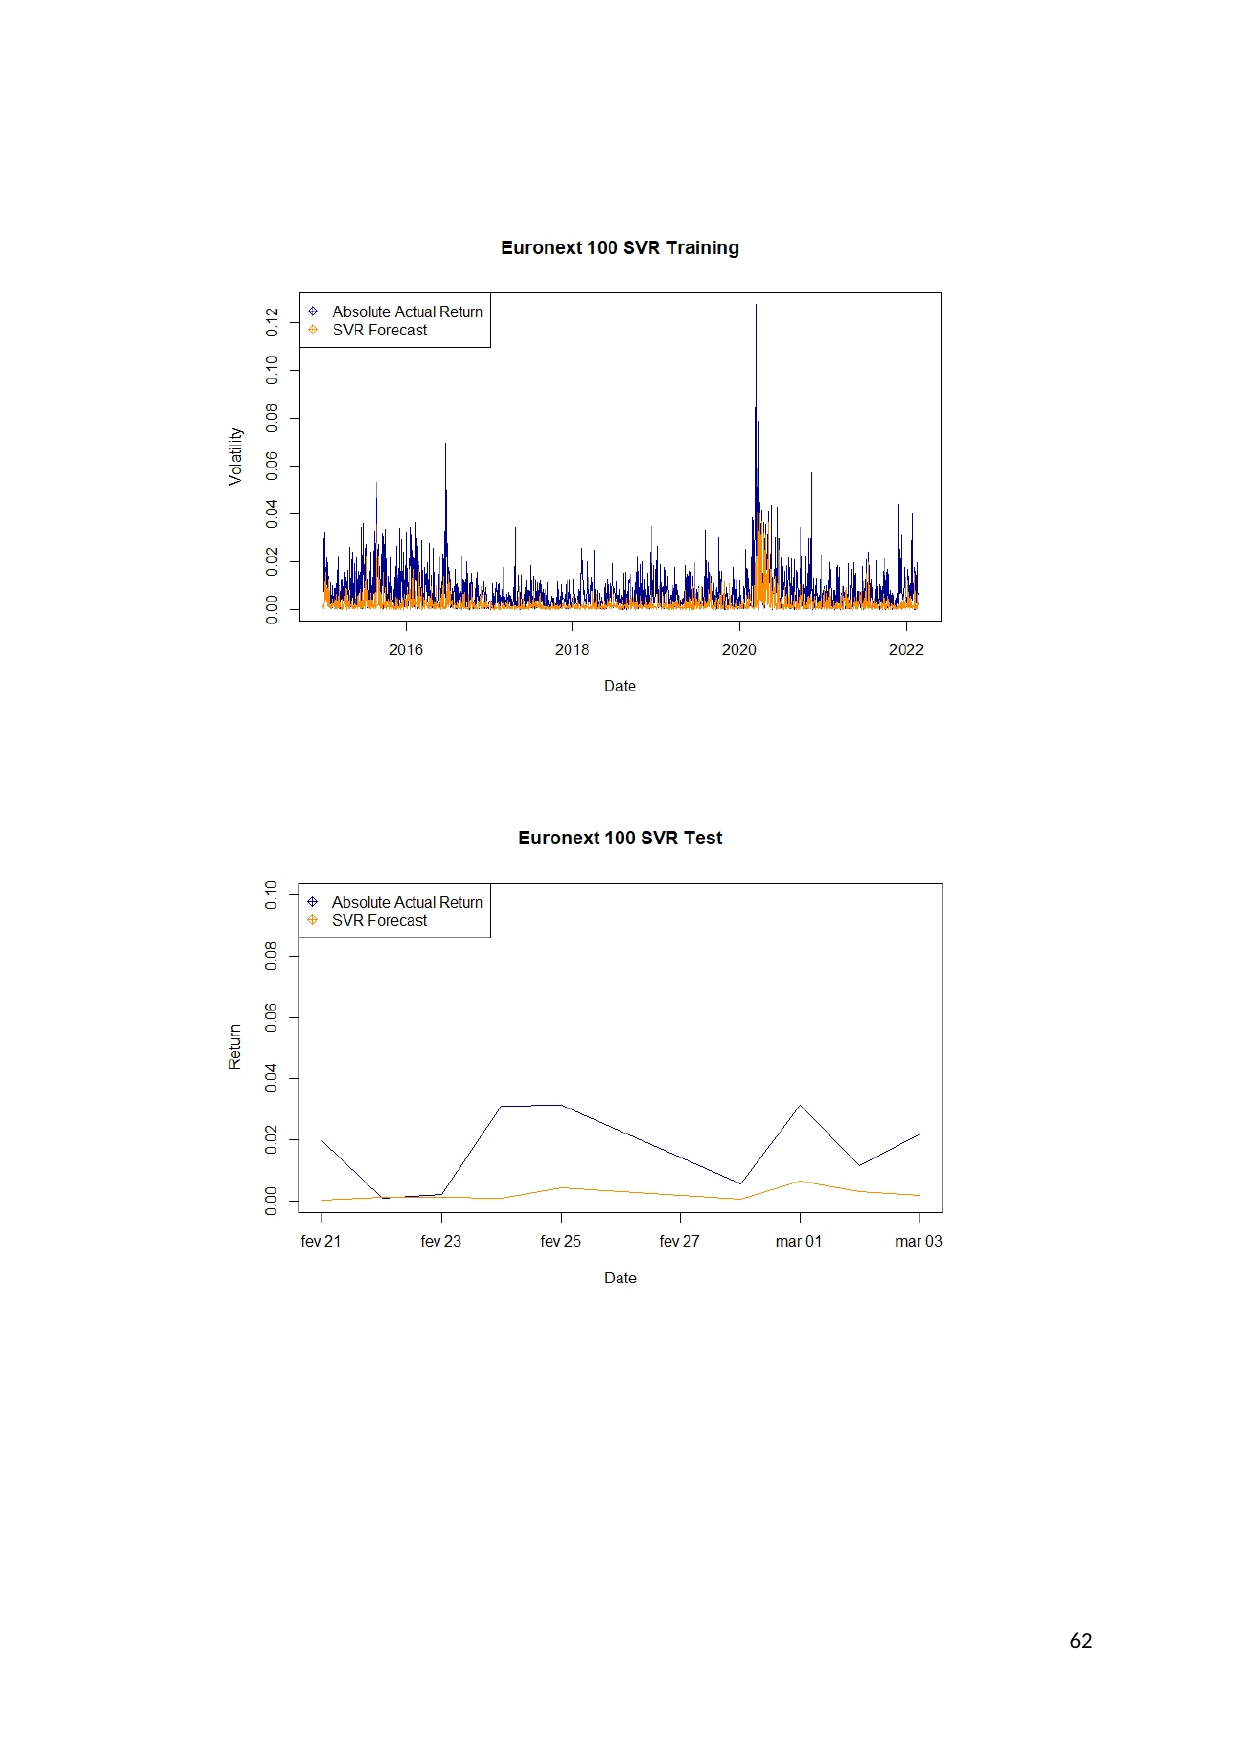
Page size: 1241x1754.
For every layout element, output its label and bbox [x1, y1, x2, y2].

picture [206, 790, 1034, 1305]
picture [207, 200, 1033, 713]
